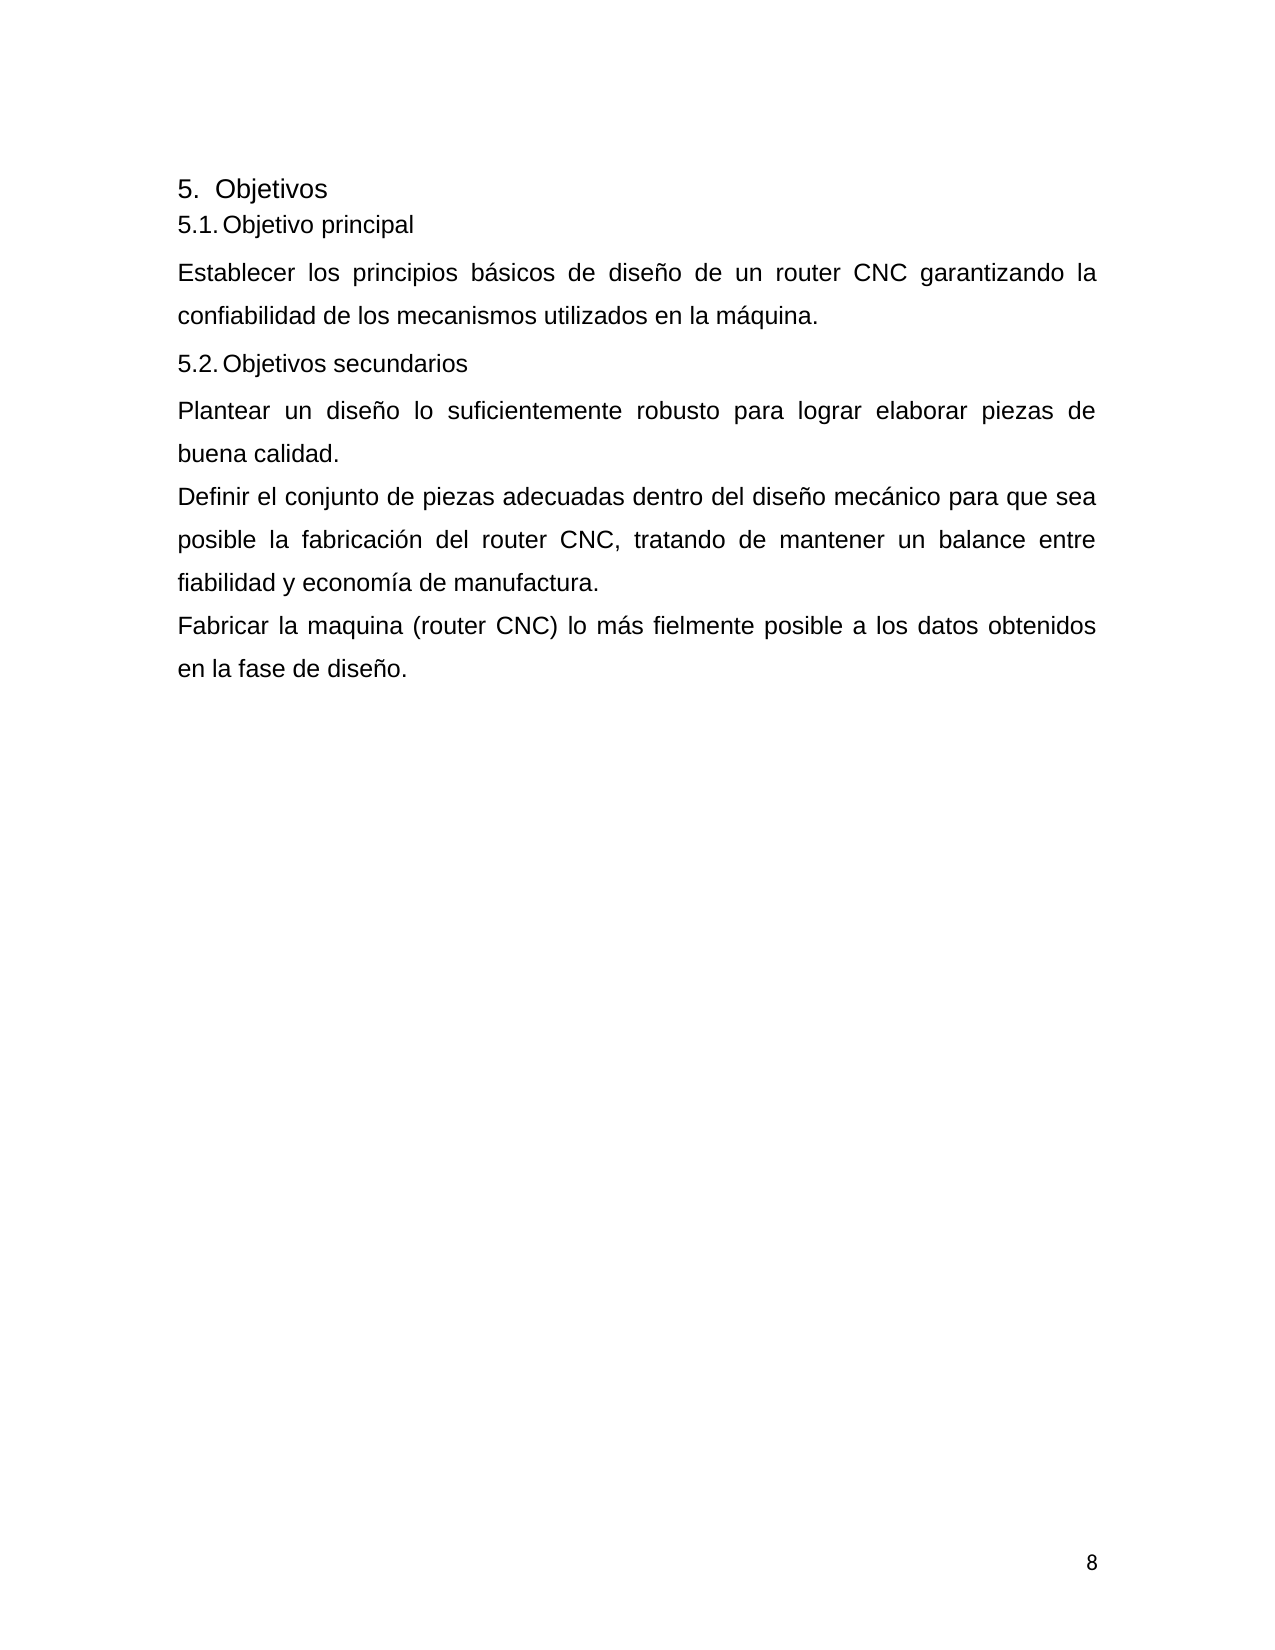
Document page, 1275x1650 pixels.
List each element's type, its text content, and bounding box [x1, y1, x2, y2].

text Establecer los principios básicos de diseño de un router CNC garantizando la confiabilidad de los mecanismos utilizados en la máquina. [177, 258, 1098, 330]
subtitle Objetivo principal [177, 211, 1098, 239]
text Fabricar la maquina (router CNC) lo más fielmente posible a los datos obtenidos en la fase de diseño. [177, 611, 1098, 683]
text Objetivos [177, 173, 1098, 204]
subtitle Objetivos secundarios [177, 348, 1098, 377]
text Definir el conjunto de piezas adecuadas dentro del diseño mecánico para que sea posible la fabricación del router CNC, tratando de mantener un balance entre fiabilidad y economía de manufactura. [177, 482, 1098, 597]
text Plantear un diseño lo suficientemente robusto para lograr elaborar piezas de buena calidad. [177, 396, 1098, 467]
